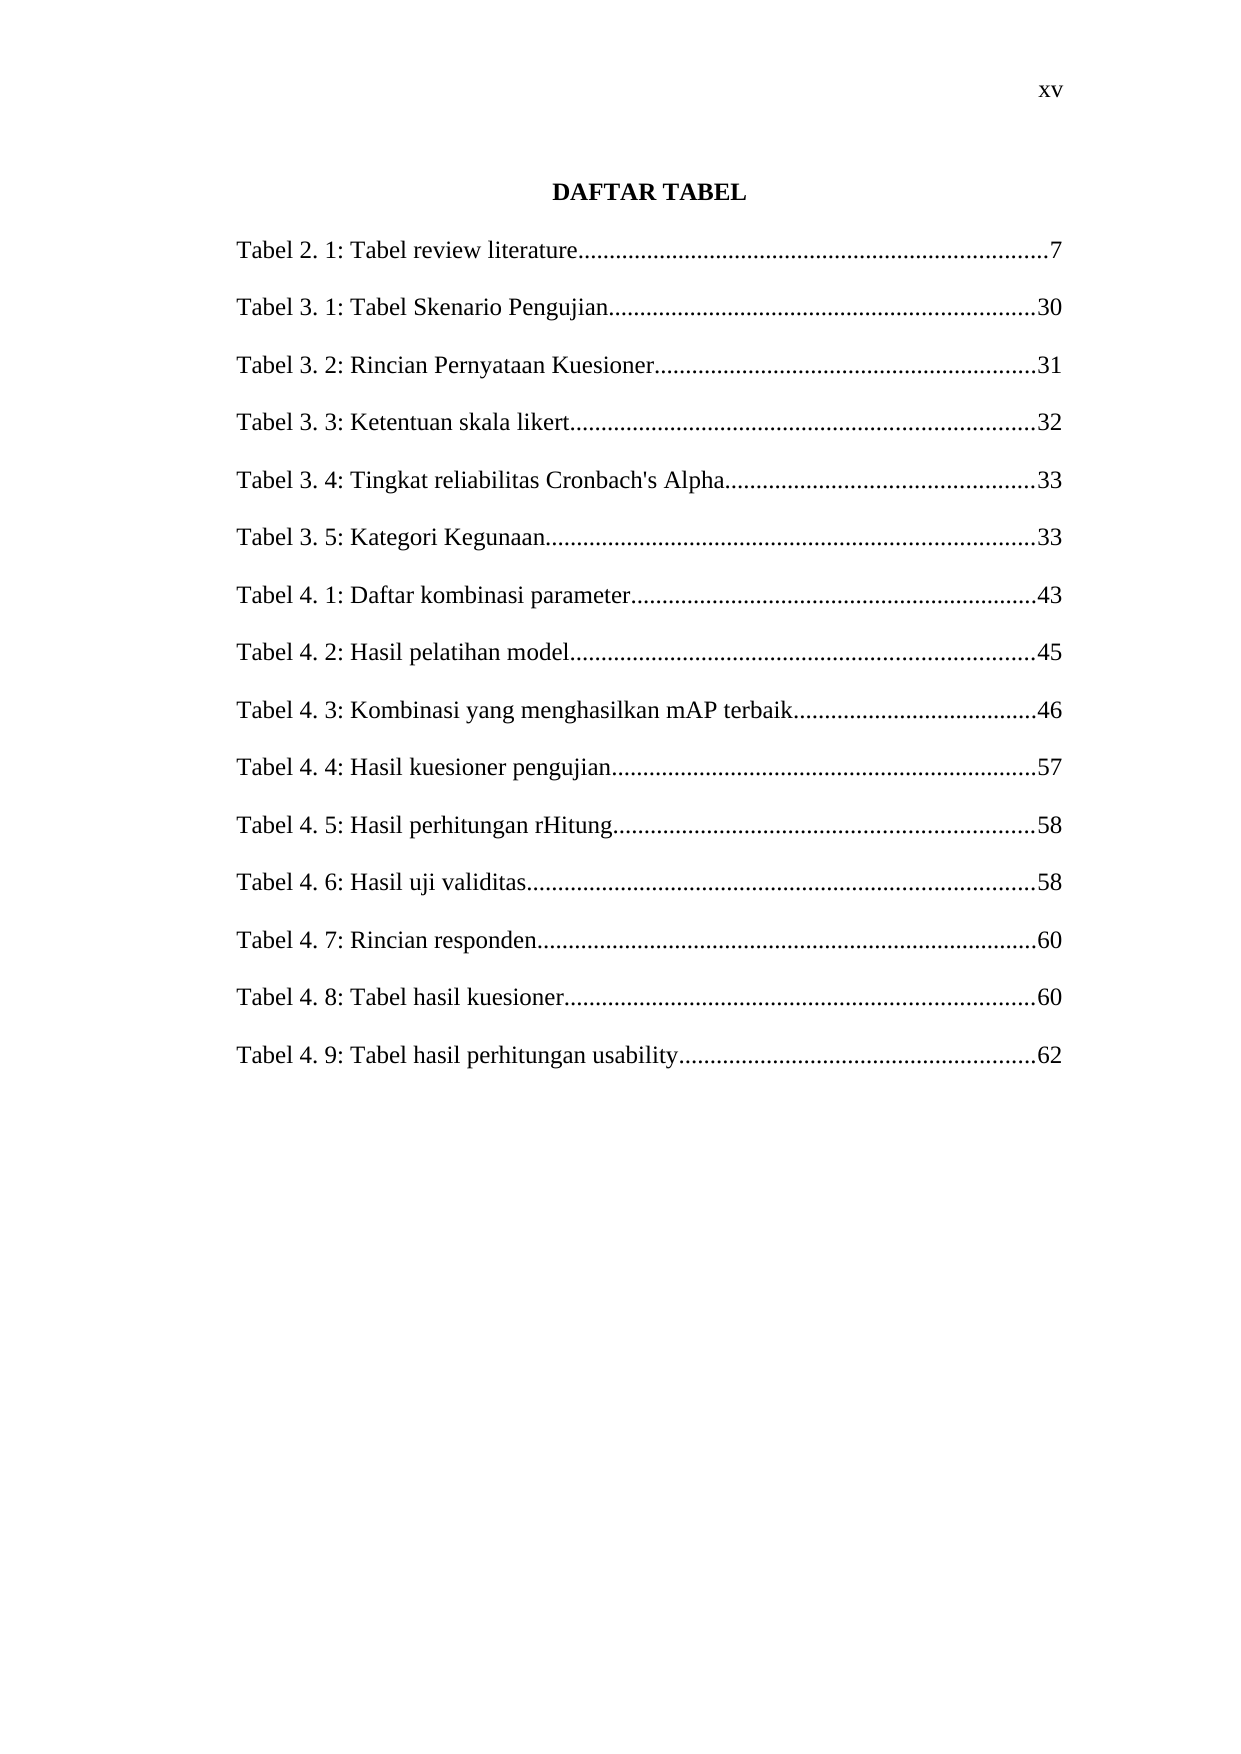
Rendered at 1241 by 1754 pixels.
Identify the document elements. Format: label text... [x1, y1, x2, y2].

text Tabel 4. 1: Daftar kombinasi parameter 43 [236, 580, 1063, 608]
text Tabel 3. 5: Kategori Kegunaan 33 [236, 522, 1063, 551]
text Tabel 4. 6: Hasil uji validitas 58 [236, 867, 1063, 896]
text Tabel 4. 3: Kombinasi yang menghasilkan mAP terbaik 46 [236, 695, 1063, 723]
text Tabel 4. 2: Hasil pelatihan model 45 [236, 637, 1063, 666]
text Tabel 3. 3: Ketentuan skala likert 32 [236, 407, 1063, 436]
text Tabel 4. 7: Rincian responden 60 [236, 925, 1063, 953]
text Tabel 2. 1: Tabel review literature 7 [236, 235, 1063, 263]
text Tabel 3. 4: Tingkat reliabilitas Cronbach's Alpha 33 [236, 465, 1063, 493]
text Tabel 4. 8: Tabel hasil kuesioner 60 [236, 982, 1063, 1011]
text Tabel 4. 5: Hasil perhitungan rHitung 58 [236, 810, 1063, 838]
text Tabel 3. 1: Tabel Skenario Pengujian 30 [236, 292, 1063, 321]
text Tabel 3. 2: Rincian Pernyataan Kuesioner 31 [236, 350, 1063, 378]
text Tabel 4. 4: Hasil kuesioner pengujian 57 [236, 752, 1063, 781]
text DAFTAR TABEL [236, 177, 1063, 206]
text Tabel 4. 9: Tabel hasil perhitungan usability 62 [236, 1040, 1063, 1068]
